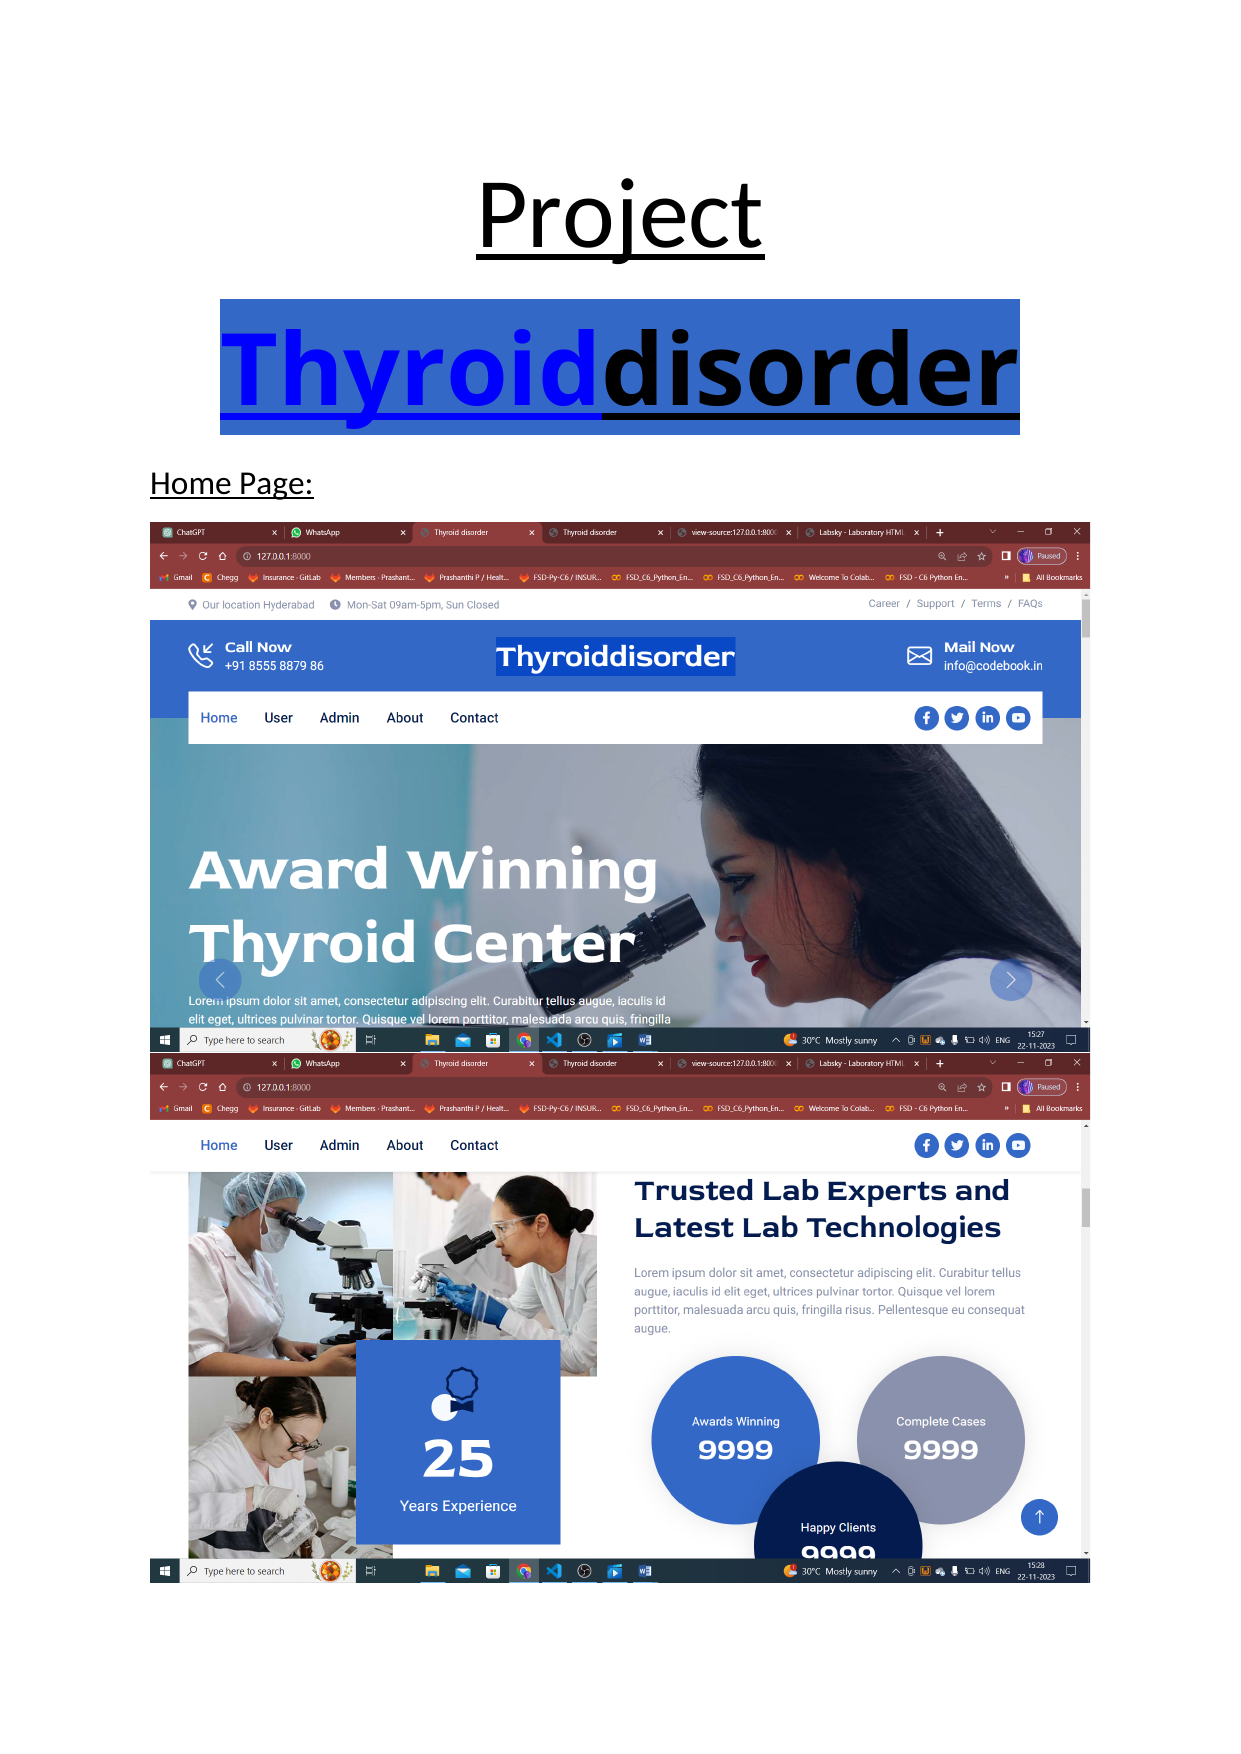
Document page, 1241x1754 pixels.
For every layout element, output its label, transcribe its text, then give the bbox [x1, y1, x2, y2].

text Thyroiddisorder [150, 298, 1090, 435]
text Home Page: [150, 462, 1090, 503]
text Project [150, 150, 1090, 272]
picture [150, 1053, 1091, 1583]
picture [150, 522, 1091, 1052]
